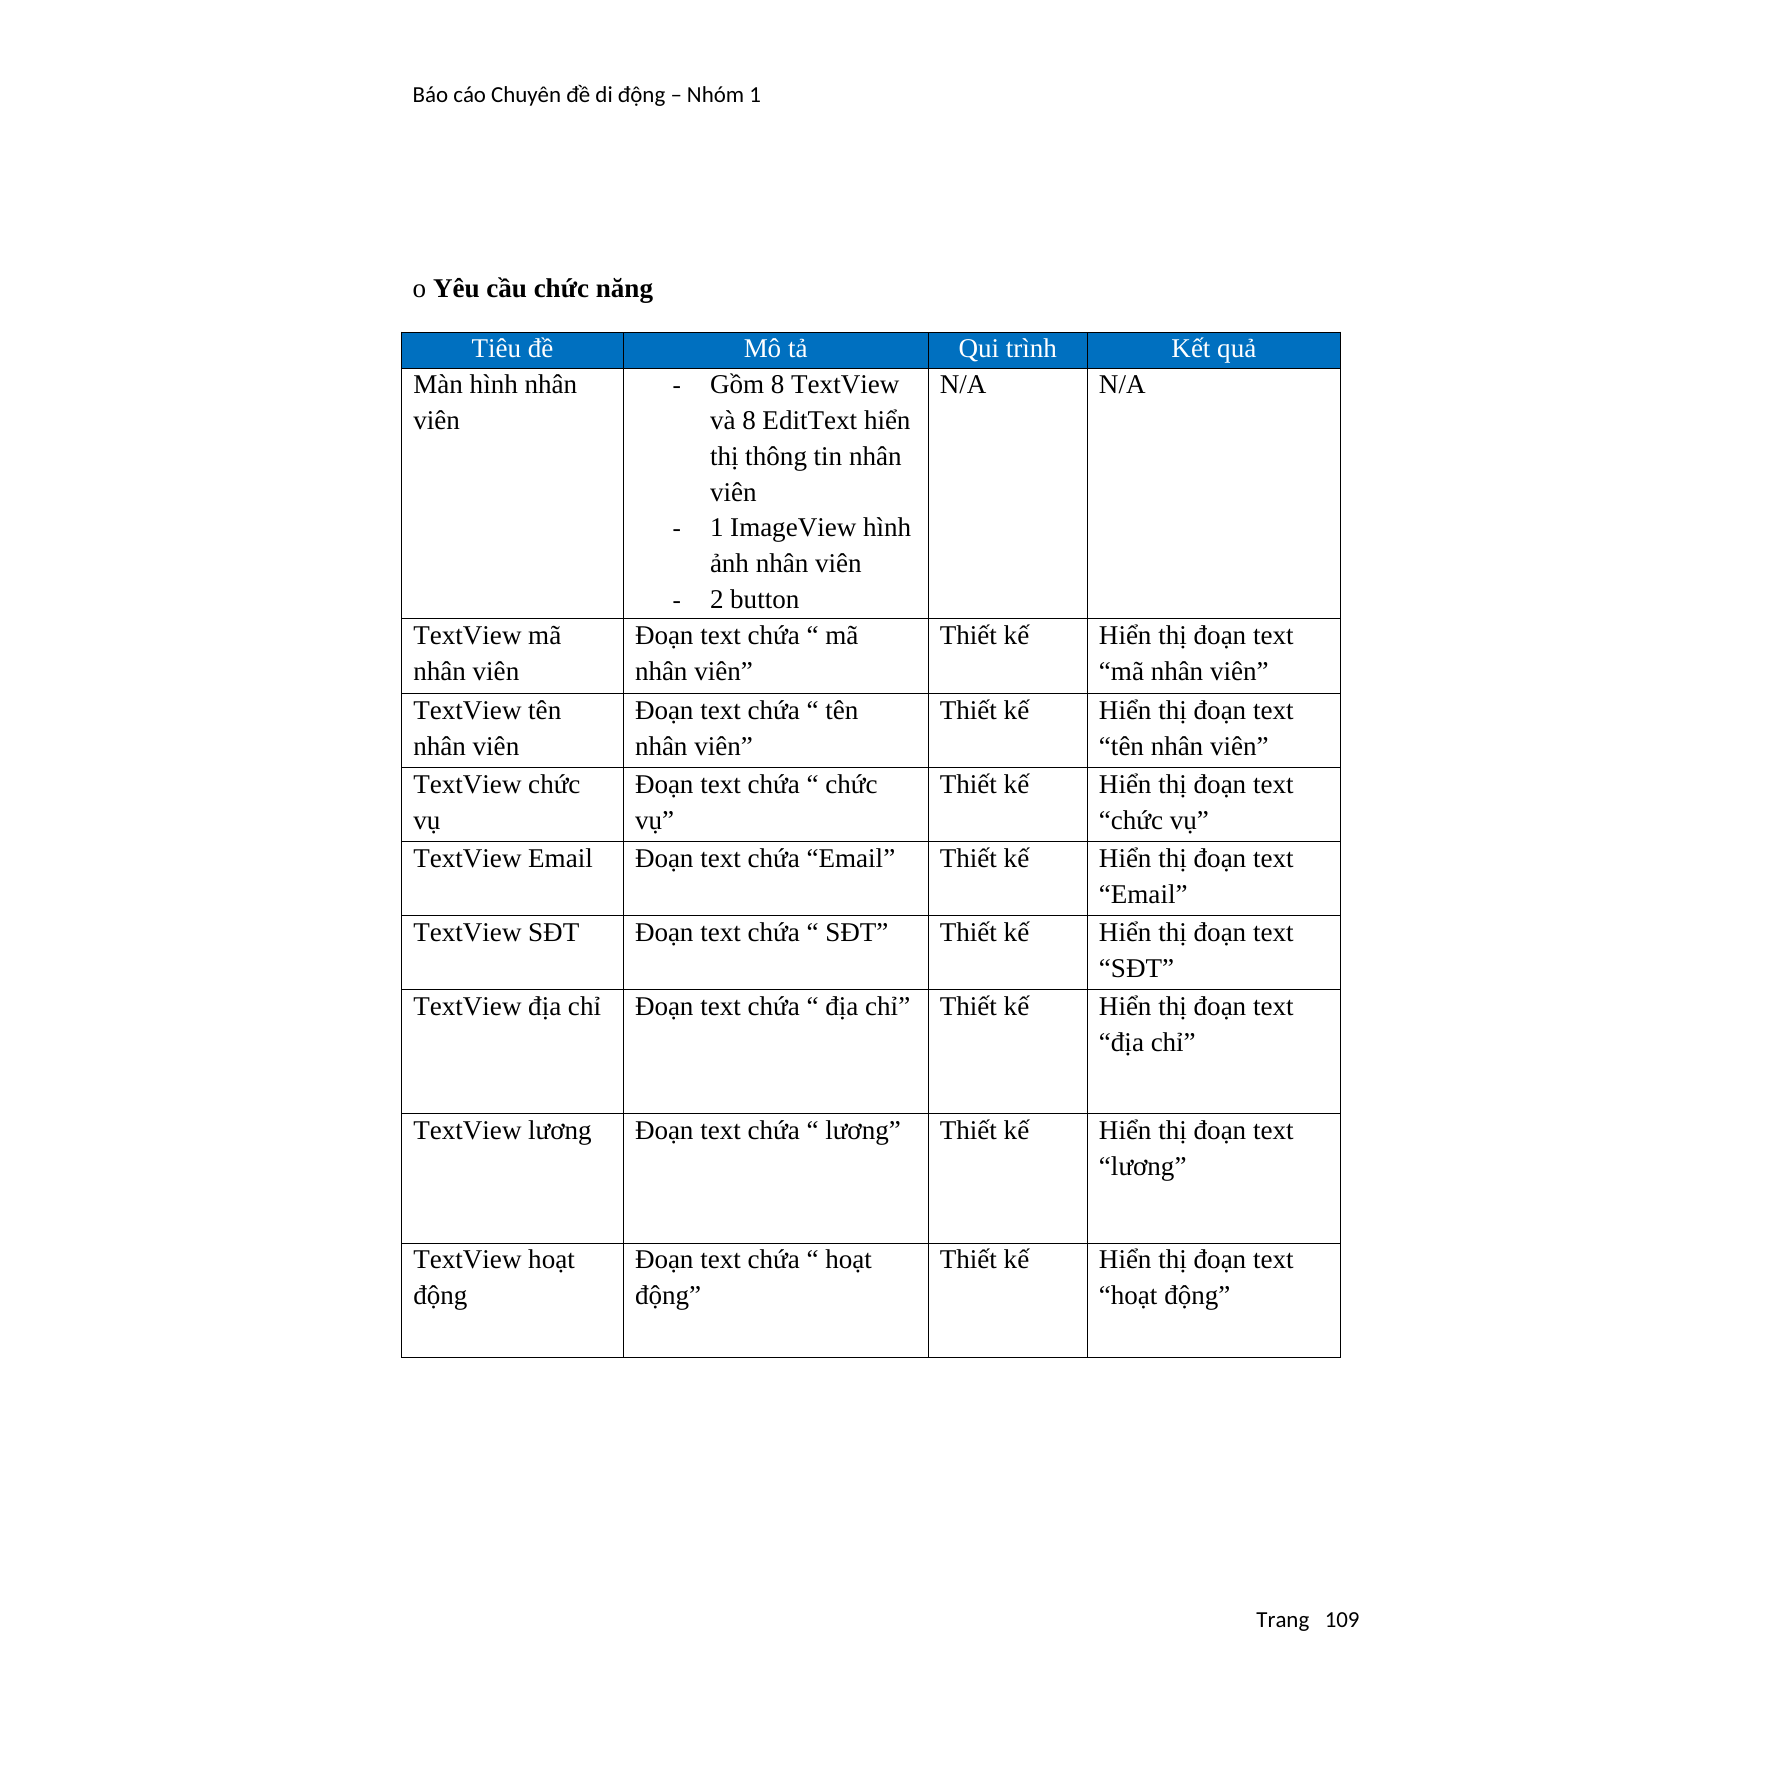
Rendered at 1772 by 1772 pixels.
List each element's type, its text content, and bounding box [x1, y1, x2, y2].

table_cell Hiển thị đoạn text “Email” [1088, 842, 1340, 915]
table_cell Đoạn text chứa “ lương” [624, 1114, 928, 1242]
table_cell Đoạn text chứa “ địa chỉ” [624, 990, 928, 1113]
table_cell Đoạn text chứa “ mã nhân viên” [624, 619, 928, 693]
table_cell Đoạn text chứa “ tên nhân viên” [624, 694, 928, 767]
table_cell Đoạn text chứa “Email” [624, 842, 928, 915]
table_cell TextView Email [402, 842, 623, 915]
table_cell Hiển thị đoạn text “tên nhân viên” [1088, 694, 1340, 767]
table_cell Đoạn text chứa “ SĐT” [624, 916, 928, 989]
table_cell Hiển thị đoạn text “lương” [1088, 1114, 1340, 1242]
table_cell Đoạn text chứa “ hoạt động” [624, 1244, 928, 1357]
table_cell Thiết kế [929, 842, 1087, 915]
table_cell Thiết kế [929, 990, 1087, 1113]
table_cell Màn hình nhân viên [402, 369, 623, 618]
table_cell TextView lương [402, 1114, 623, 1242]
table_cell Hiển thị đoạn text “SĐT” [1088, 916, 1340, 989]
table_cell Thiết kế [929, 1114, 1087, 1242]
table_header Kết quả [1088, 333, 1340, 368]
table_header Mô tả [624, 333, 928, 368]
table_header Qui trình [929, 333, 1087, 368]
table_cell Đoạn text chứa “ chức vụ” [624, 768, 928, 841]
table_cell TextView tên nhân viên [402, 694, 623, 767]
table_cell Gồm 8 TextView và 8 EditText hiển thị thông tin nhân viên 1 ImageView hình ảnh nhân viên 2 button [624, 369, 928, 618]
table_cell Thiết kế [929, 619, 1087, 693]
table_cell TextView mã nhân viên [402, 619, 623, 693]
table_cell TextView hoạt động [402, 1244, 623, 1357]
table_cell Hiển thị đoạn text “chức vụ” [1088, 768, 1340, 841]
table_cell TextView SĐT [402, 916, 623, 989]
text o Yêu cầu chức năng [412, 272, 1361, 303]
table_cell TextView chức vụ [402, 768, 623, 841]
table_cell N/A [929, 369, 1087, 618]
table_cell Thiết kế [929, 1244, 1087, 1357]
table_cell Thiết kế [929, 694, 1087, 767]
table_cell Thiết kế [929, 768, 1087, 841]
table_header Tiêu đề [402, 333, 623, 368]
table_cell Hiển thị đoạn text “địa chỉ” [1088, 990, 1340, 1113]
table_cell N/A [1088, 369, 1340, 618]
table_cell TextView địa chỉ [402, 990, 623, 1113]
table_cell Thiết kế [929, 916, 1087, 989]
table_cell Hiển thị đoạn text “hoạt động” [1088, 1244, 1340, 1357]
table_cell Hiển thị đoạn text “mã nhân viên” [1088, 619, 1340, 693]
